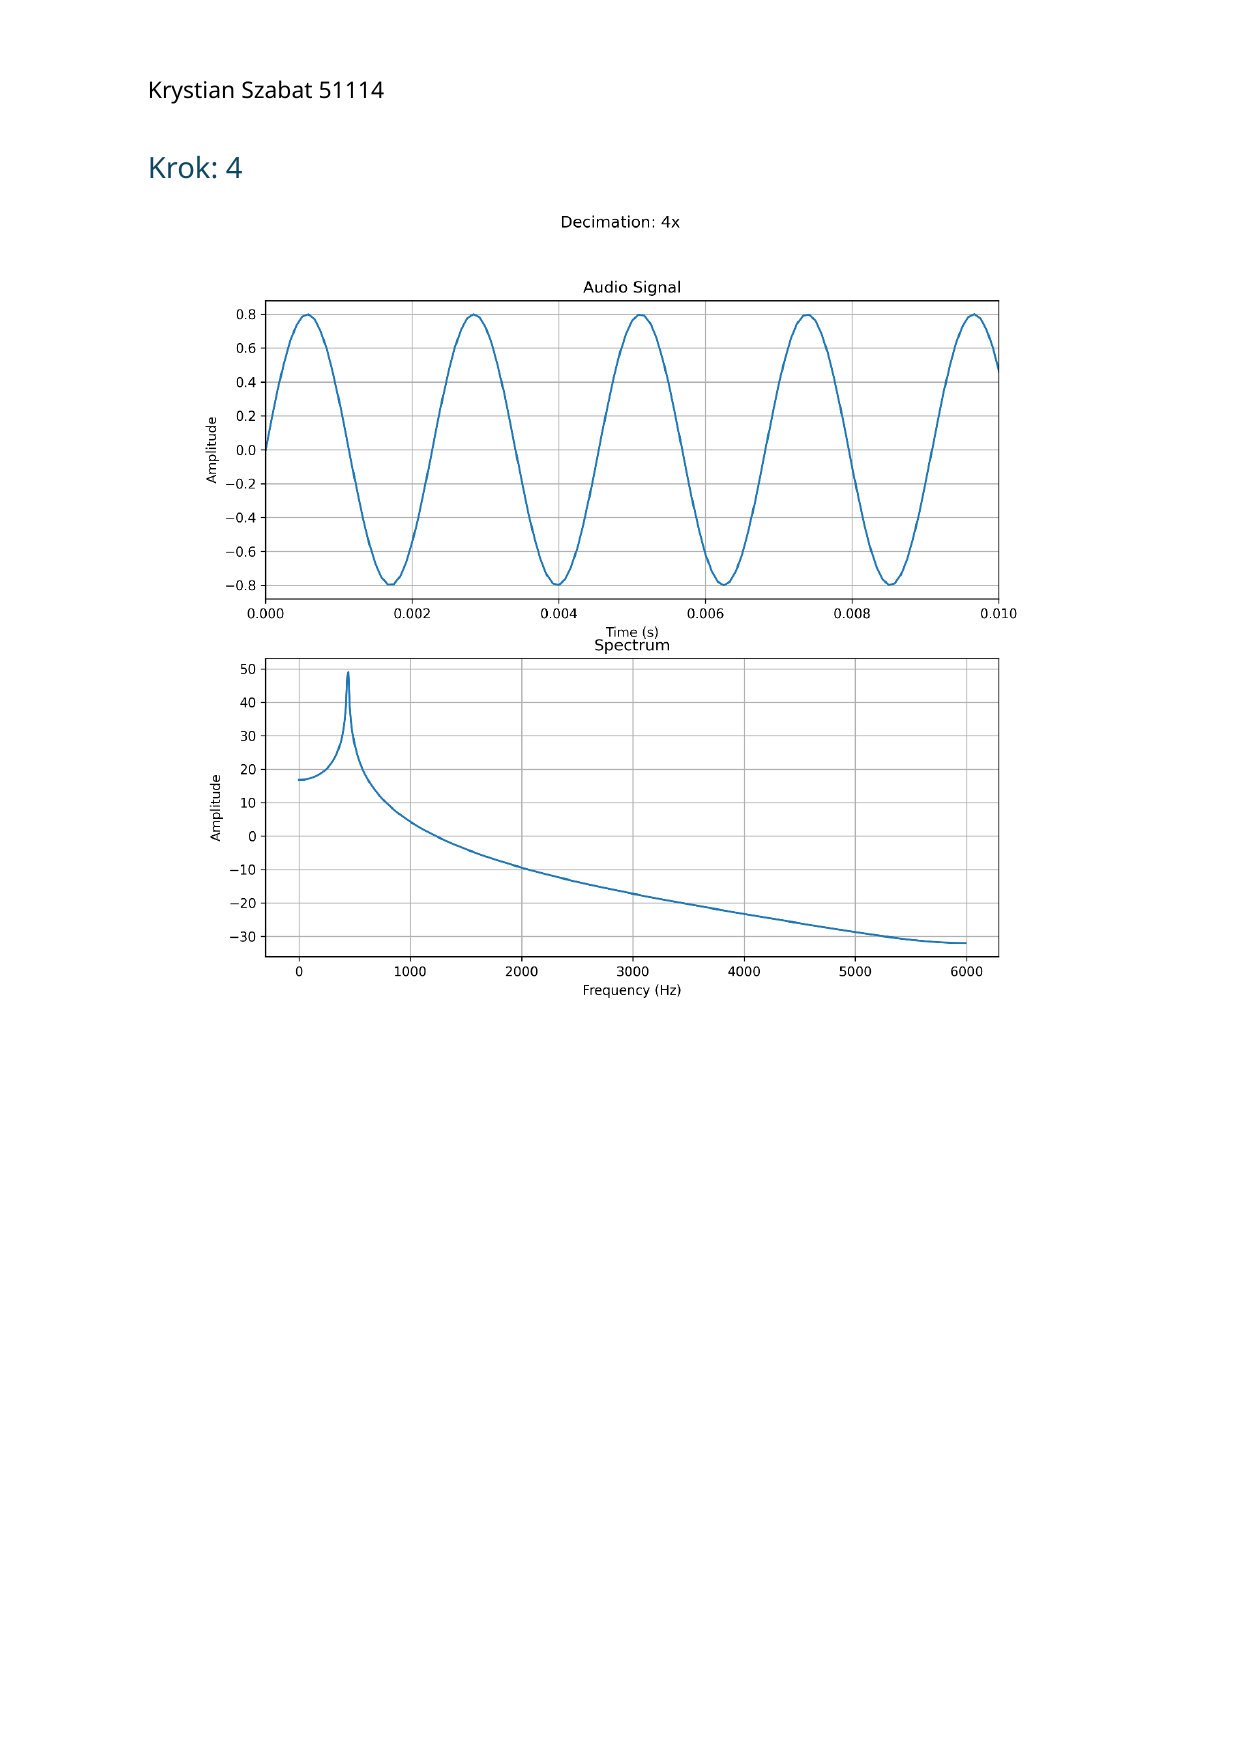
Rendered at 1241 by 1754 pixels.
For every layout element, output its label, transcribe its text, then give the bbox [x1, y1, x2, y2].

picture [147, 198, 1093, 1050]
subtitle Krok: 4 [148, 148, 1093, 187]
